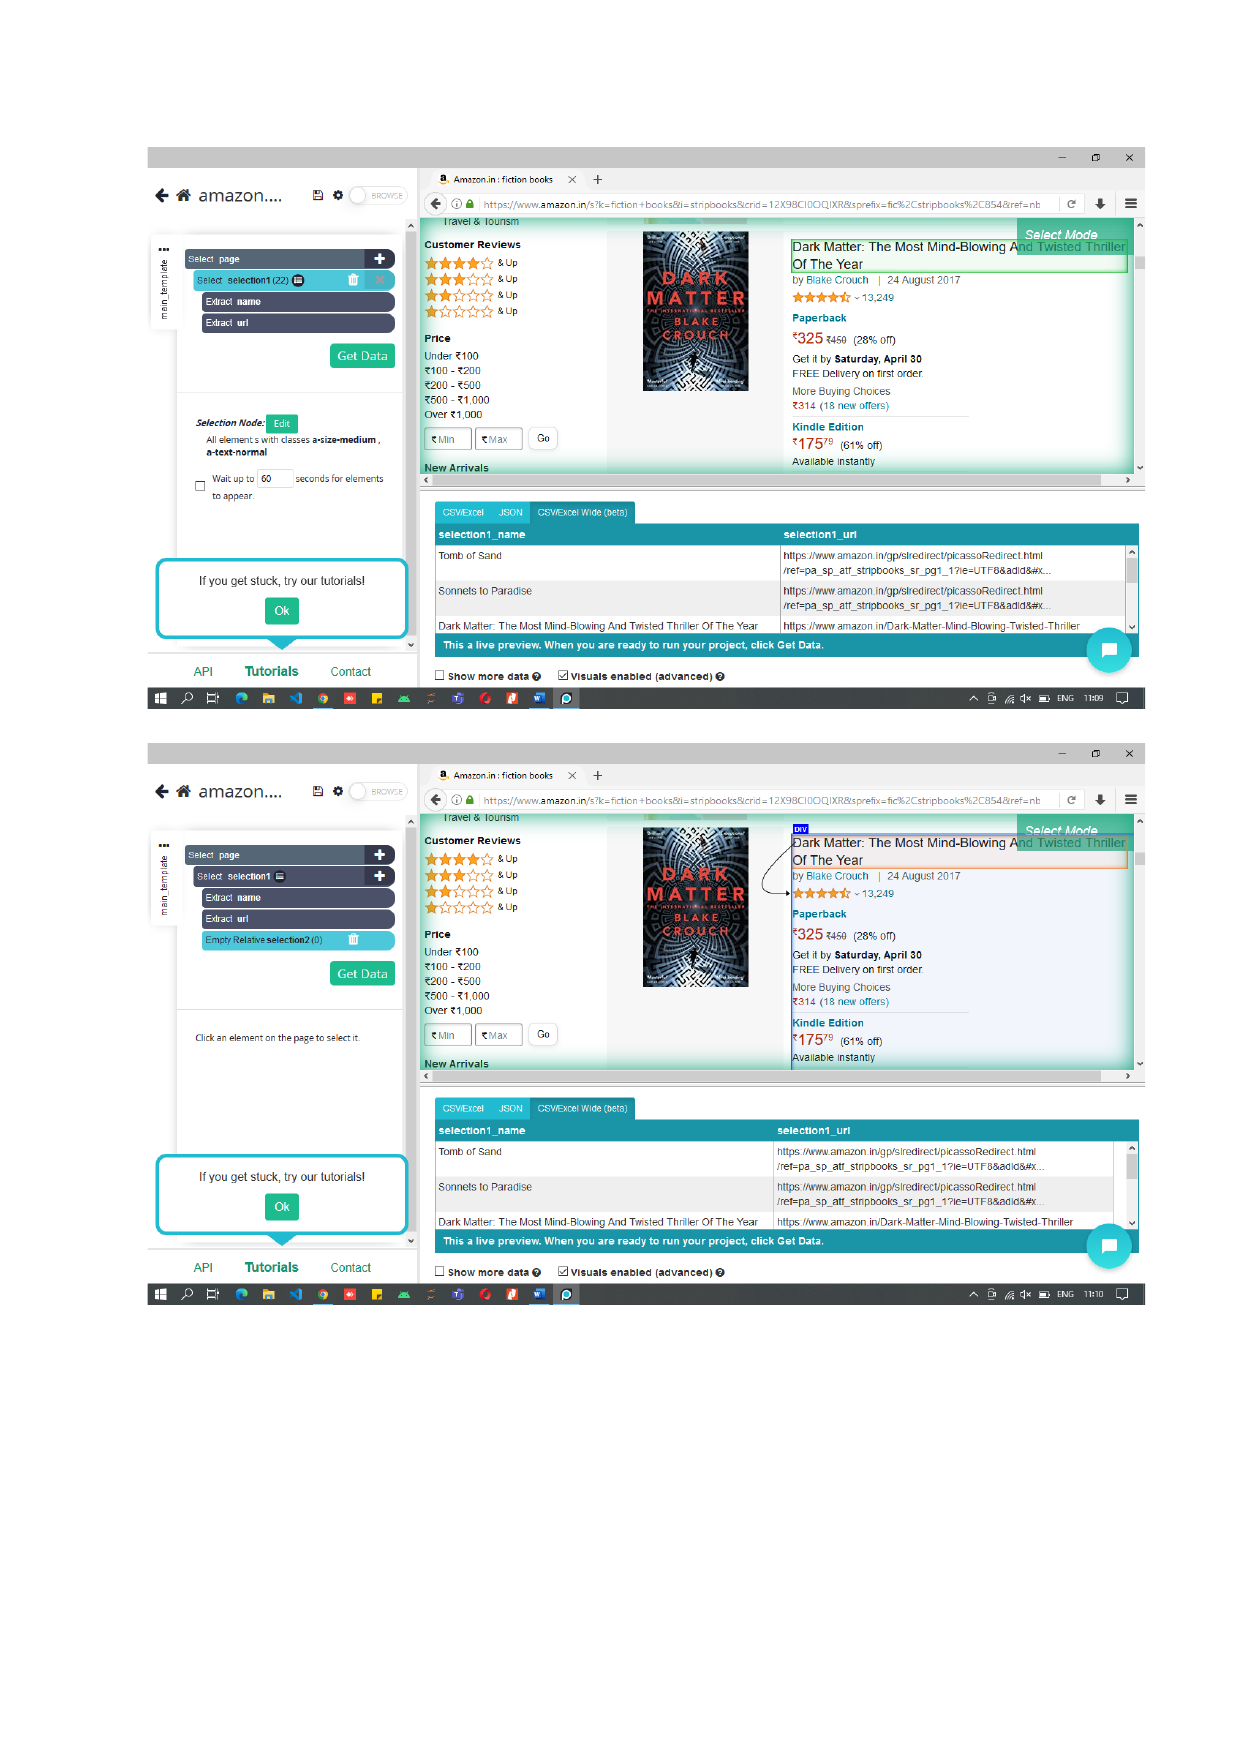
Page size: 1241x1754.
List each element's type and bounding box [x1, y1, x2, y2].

picture [147, 147, 1146, 709]
picture [147, 743, 1146, 1305]
